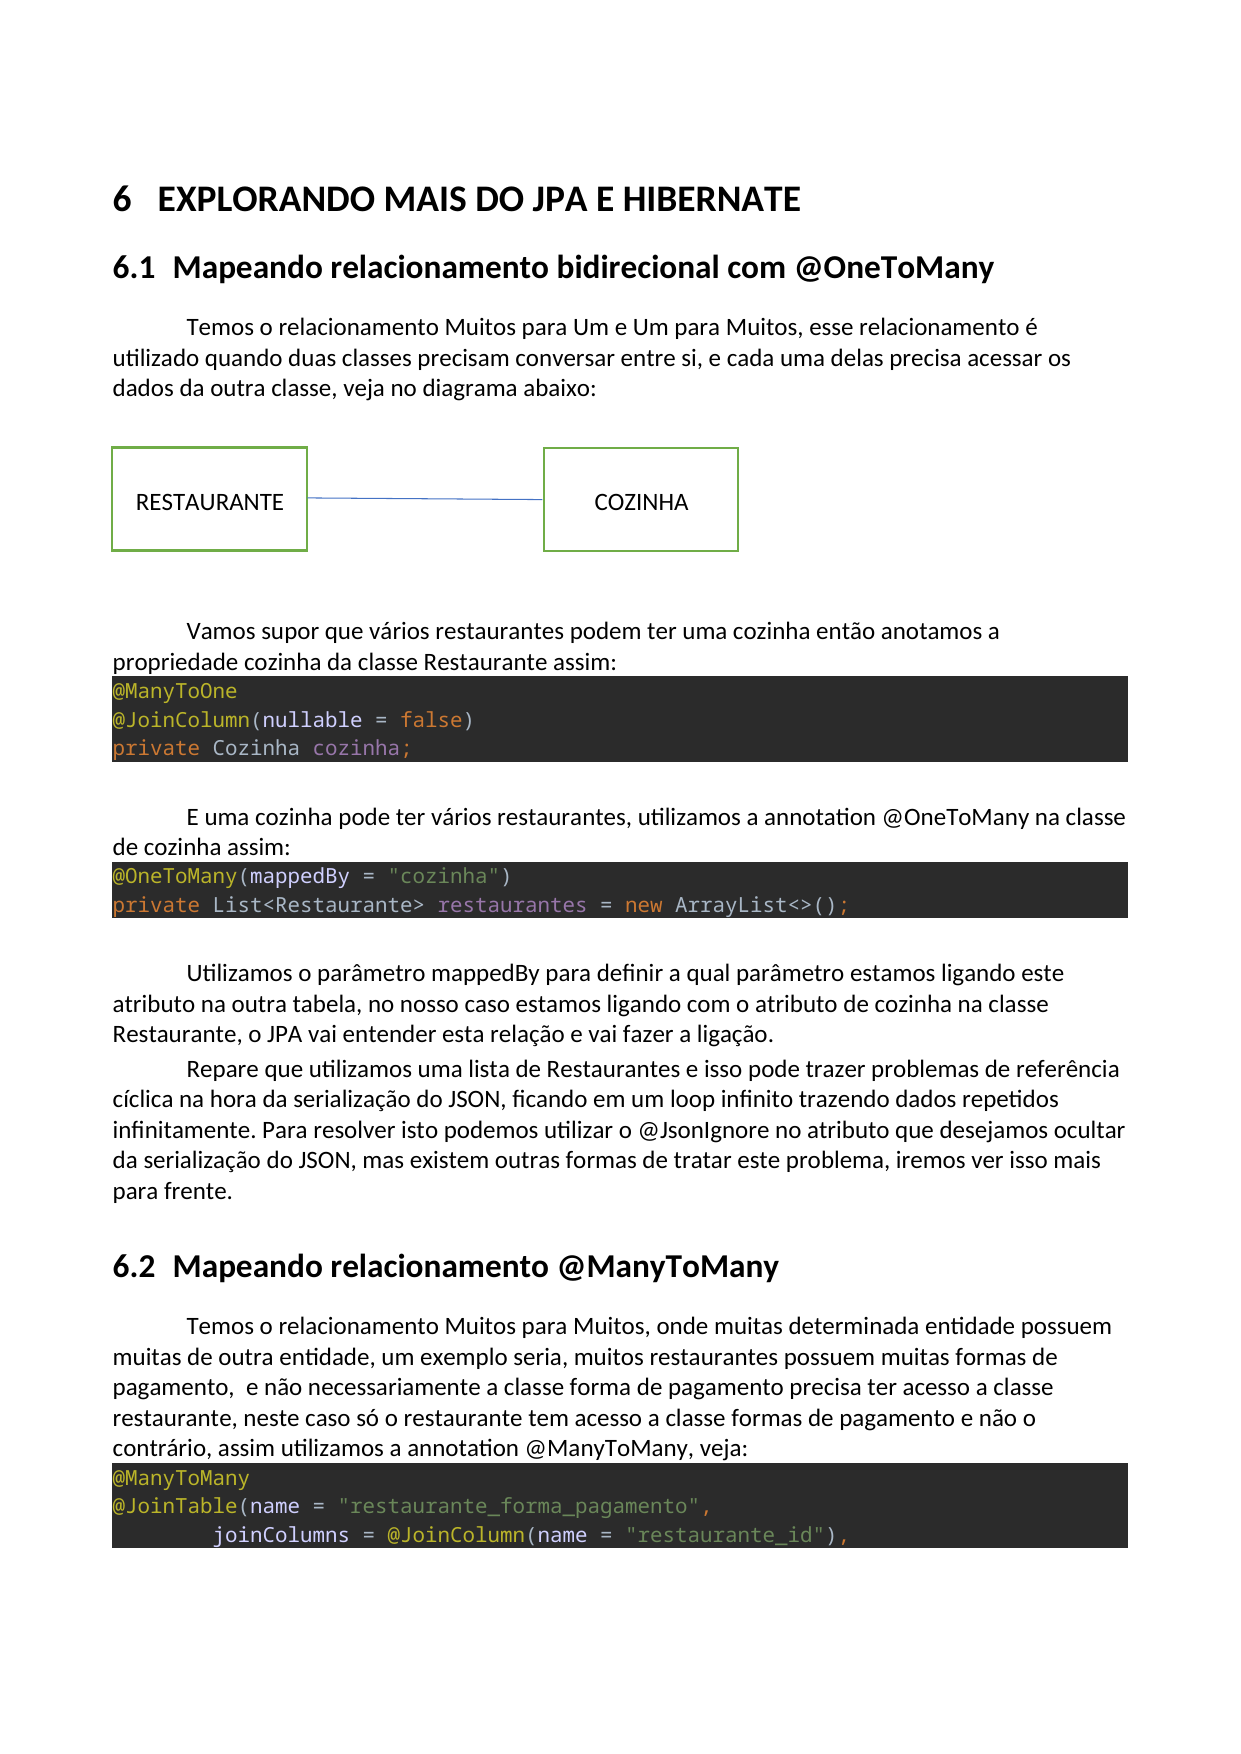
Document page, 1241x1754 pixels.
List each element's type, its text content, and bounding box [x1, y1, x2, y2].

text Utilizamos o parâmetro mappedBy para definir a qual parâmetro estamos ligando este atributo na outra tabela, no nosso caso estamos ligando com o atributo de cozinha na classe Restaurante, o JPA vai entender esta relação e vai fazer a ligação. [112, 957, 1128, 1049]
text @ManyToOne @JoinColumn(nullable = false) private Cozinha cozinha; [112, 676, 1128, 762]
text Vamos supor que vários restaurantes podem ter uma cozinha então anotamos a propriedade cozinha da classe Restaurante assim: [112, 615, 1128, 676]
text Temos o relacionamento Muitos para Muitos, onde muitas determinada entidade possuem muitas de outra entidade, um exemplo seria, muitos restaurantes possuem muitas formas de pagamento, e não necessariamente a classe forma de pagamento precisa ter acesso a classe restaurante, neste caso só o restaurante tem acesso a classe formas de pagamento e não o contrário, assim utilizamos a annotation @ManyToMany, veja: [112, 1310, 1128, 1463]
subtitle Mapeando relacionamento @ManyToMany [112, 1244, 1128, 1285]
text Temos o relacionamento Muitos para Um e Um para Muitos, esse relacionamento é utilizado quando duas classes precisam conversar entre si, e cada uma delas precisa acessar os dados da outra classe, veja no diagrama abaixo: [112, 312, 1128, 403]
text @OneToMany(mappedBy = "cozinha") private List<Restaurante> restaurantes = new ArrayList<>(); [112, 862, 1128, 918]
text E uma cozinha pode ter vários restaurantes, utilizamos a annotation @OneToMany na classe de cozinha assim: [112, 801, 1128, 862]
subtitle EXPLORANDO MAIS DO JPA E HIBERNATE [112, 175, 1128, 221]
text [112, 1463, 1128, 1548]
subtitle Mapeando relacionamento bidirecional com @OneToMany [112, 246, 1128, 287]
text Repare que utilizamos uma lista de Restaurantes e isso pode trazer problemas de referência cíclica na hora da serialização do JSON, ficando em um loop infinito trazendo dados repetidos infinitamente. Para resolver isto podemos utilizar o @JsonIgnore no atributo que desejamos ocultar da serialização do JSON, mas existem outras formas de tratar este problema, iremos ver isso mais para frente. [112, 1053, 1128, 1206]
